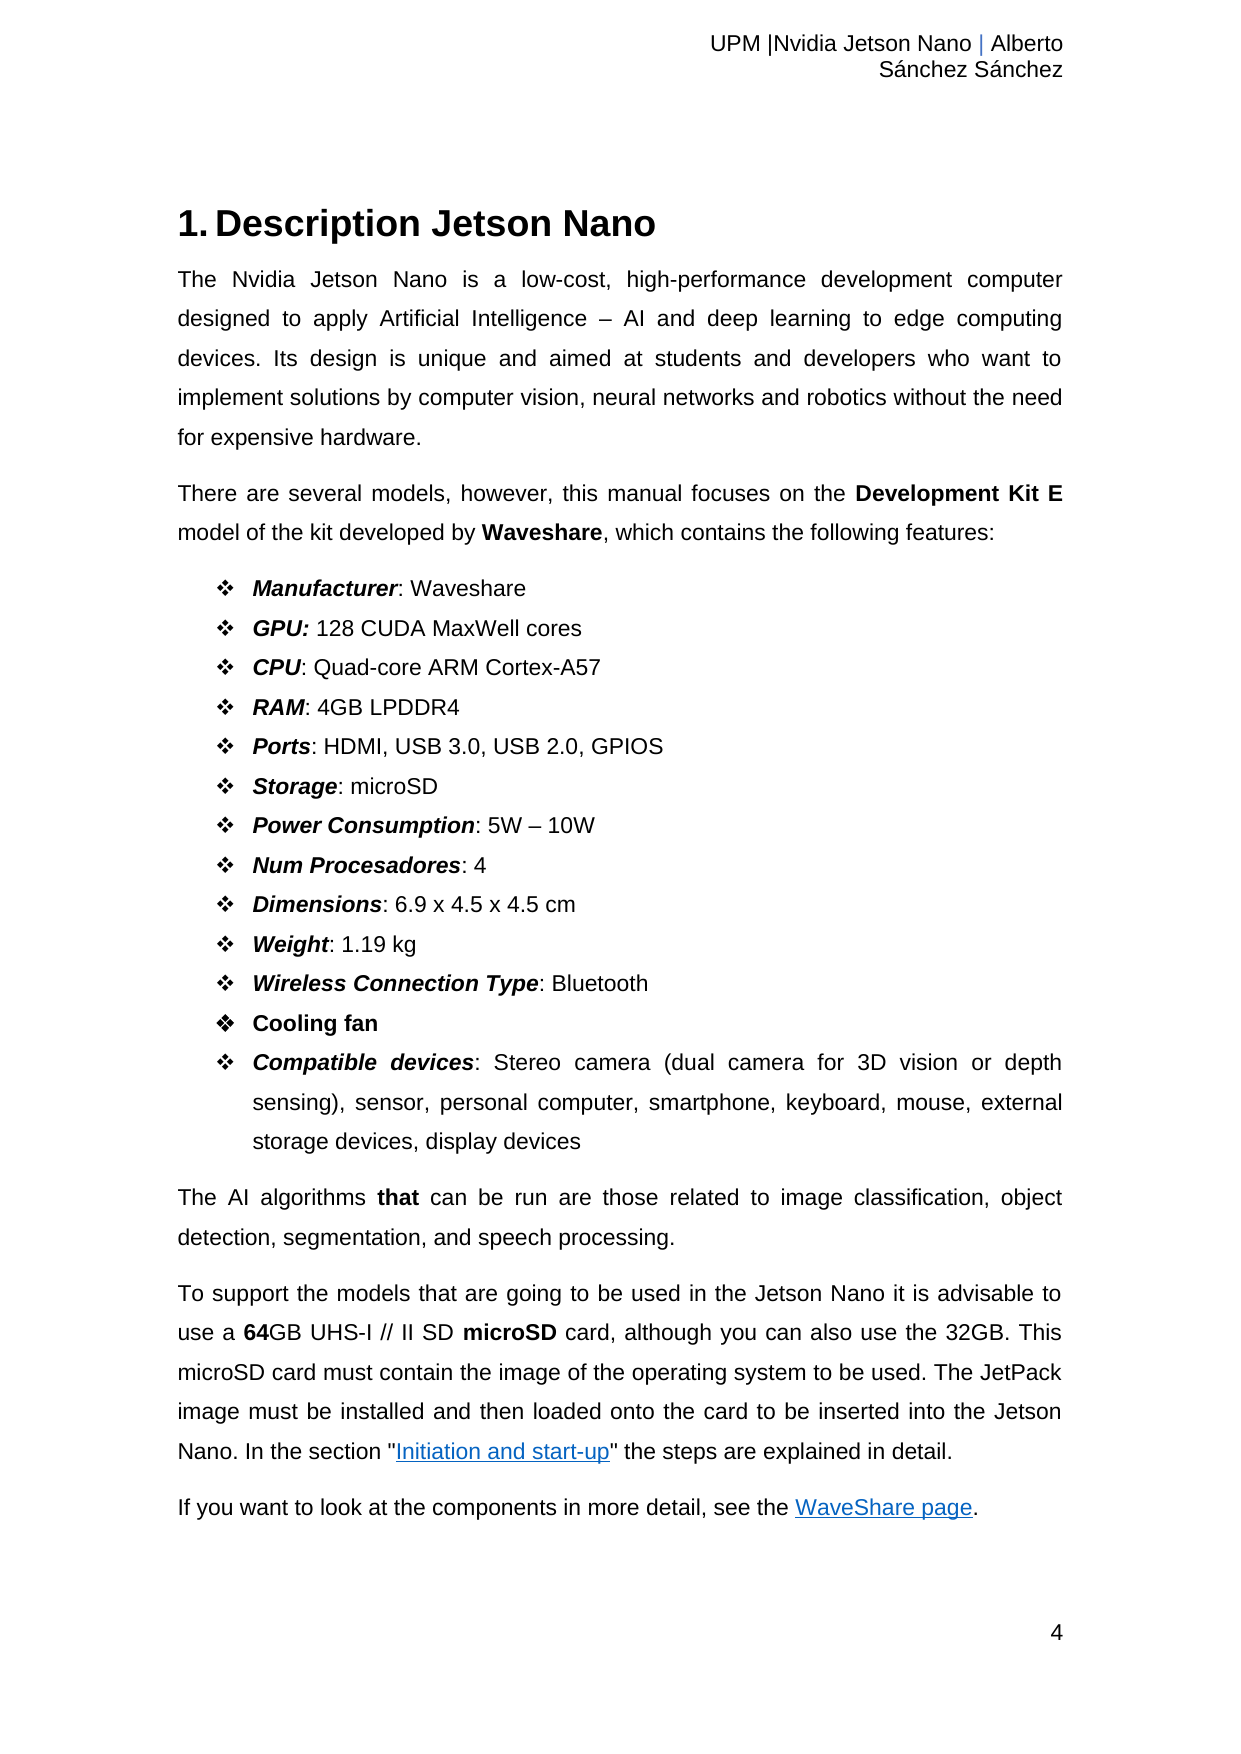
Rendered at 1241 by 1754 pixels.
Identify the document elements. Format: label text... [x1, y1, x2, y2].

list Storage: microSD [215, 773, 1063, 799]
list GPU: 128 CUDA MaxWell cores [215, 615, 1063, 641]
list Compatible devices: Stereo camera (dual camera for 3D vision or depth sensing), sensor, personal computer, smartphone, keyboard, mouse, external storage devices, display devices [215, 1049, 1063, 1154]
list CPU: Quad-core ARM Cortex-A57 [215, 654, 1063, 681]
text The Nvidia Jetson Nano is a low-cost, high-performance development computer designed to apply Artificial Intelligence – AI and deep learning to edge computing devices. Its design is unique and aimed at students and developers who want to implement solutions by computer vision, neural networks and robotics without the need for expensive hardware. [177, 266, 1063, 450]
list Num Procesadores: 4 [215, 852, 1063, 878]
list Ports: HDMI, USB 3.0, USB 2.0, GPIOS [215, 733, 1063, 760]
text To support the models that are going to be used in the Jetson Nano it is advisable to use a 64GB UHS-I // II SD microSD card, although you can also use the 32GB. This microSD card must contain the image of the operating system to be used. The JetPack image must be installed and then loaded onto the card to be inserted into the Jetson Nano. In the section "Initiation and start-up" the steps are explained in detail. [177, 1280, 1063, 1464]
list RAM: 4GB LPDDR4 [215, 694, 1063, 720]
text There are several models, however, this manual focuses on the Development Kit E model of the kit developed by Waveshare, which contains the following features: [177, 480, 1063, 546]
subtitle Description Jetson Nano [177, 201, 1063, 244]
list Wireless Connection Type: Bluetooth [215, 970, 1063, 997]
list Power Consumption: 5W – 10W [215, 812, 1063, 839]
text If you want to look at the components in more detail, see the WaveShare page. [177, 1494, 1063, 1520]
list Cooling fan [215, 1010, 1063, 1036]
text The AI algorithms that can be run are those related to image classification, object detection, segmentation, and speech processing. [177, 1184, 1063, 1250]
list Dimensions: 6.9 x 4.5 x 4.5 cm [215, 891, 1063, 918]
list Weight: 1.19 kg [215, 931, 1063, 957]
list Manufacturer: Waveshare [215, 575, 1063, 602]
